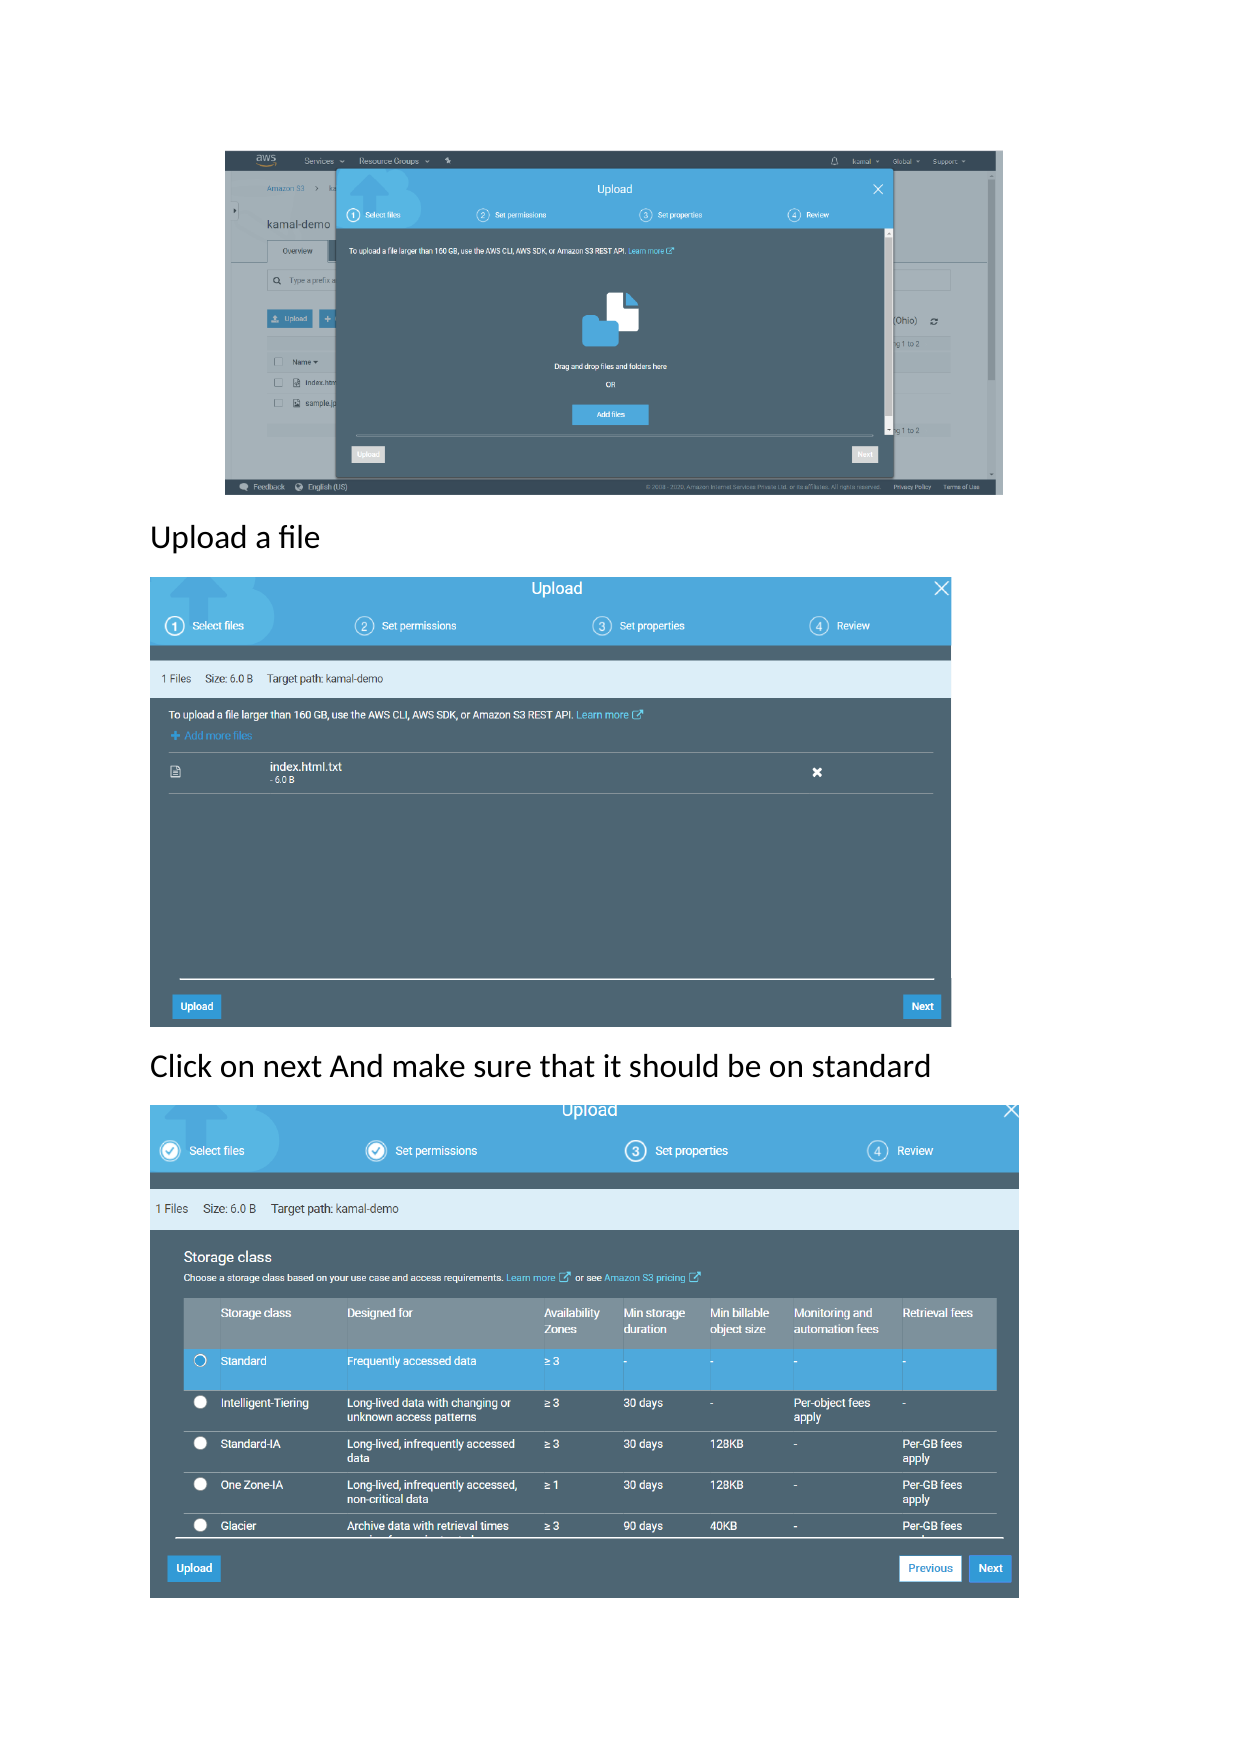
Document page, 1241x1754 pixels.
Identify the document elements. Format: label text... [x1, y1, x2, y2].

text Click on next And make sure that it should be on standard [150, 1045, 1090, 1086]
picture [150, 1105, 1019, 1598]
text Upload a file [150, 517, 1090, 557]
picture [225, 150, 1003, 498]
picture [150, 577, 952, 1027]
